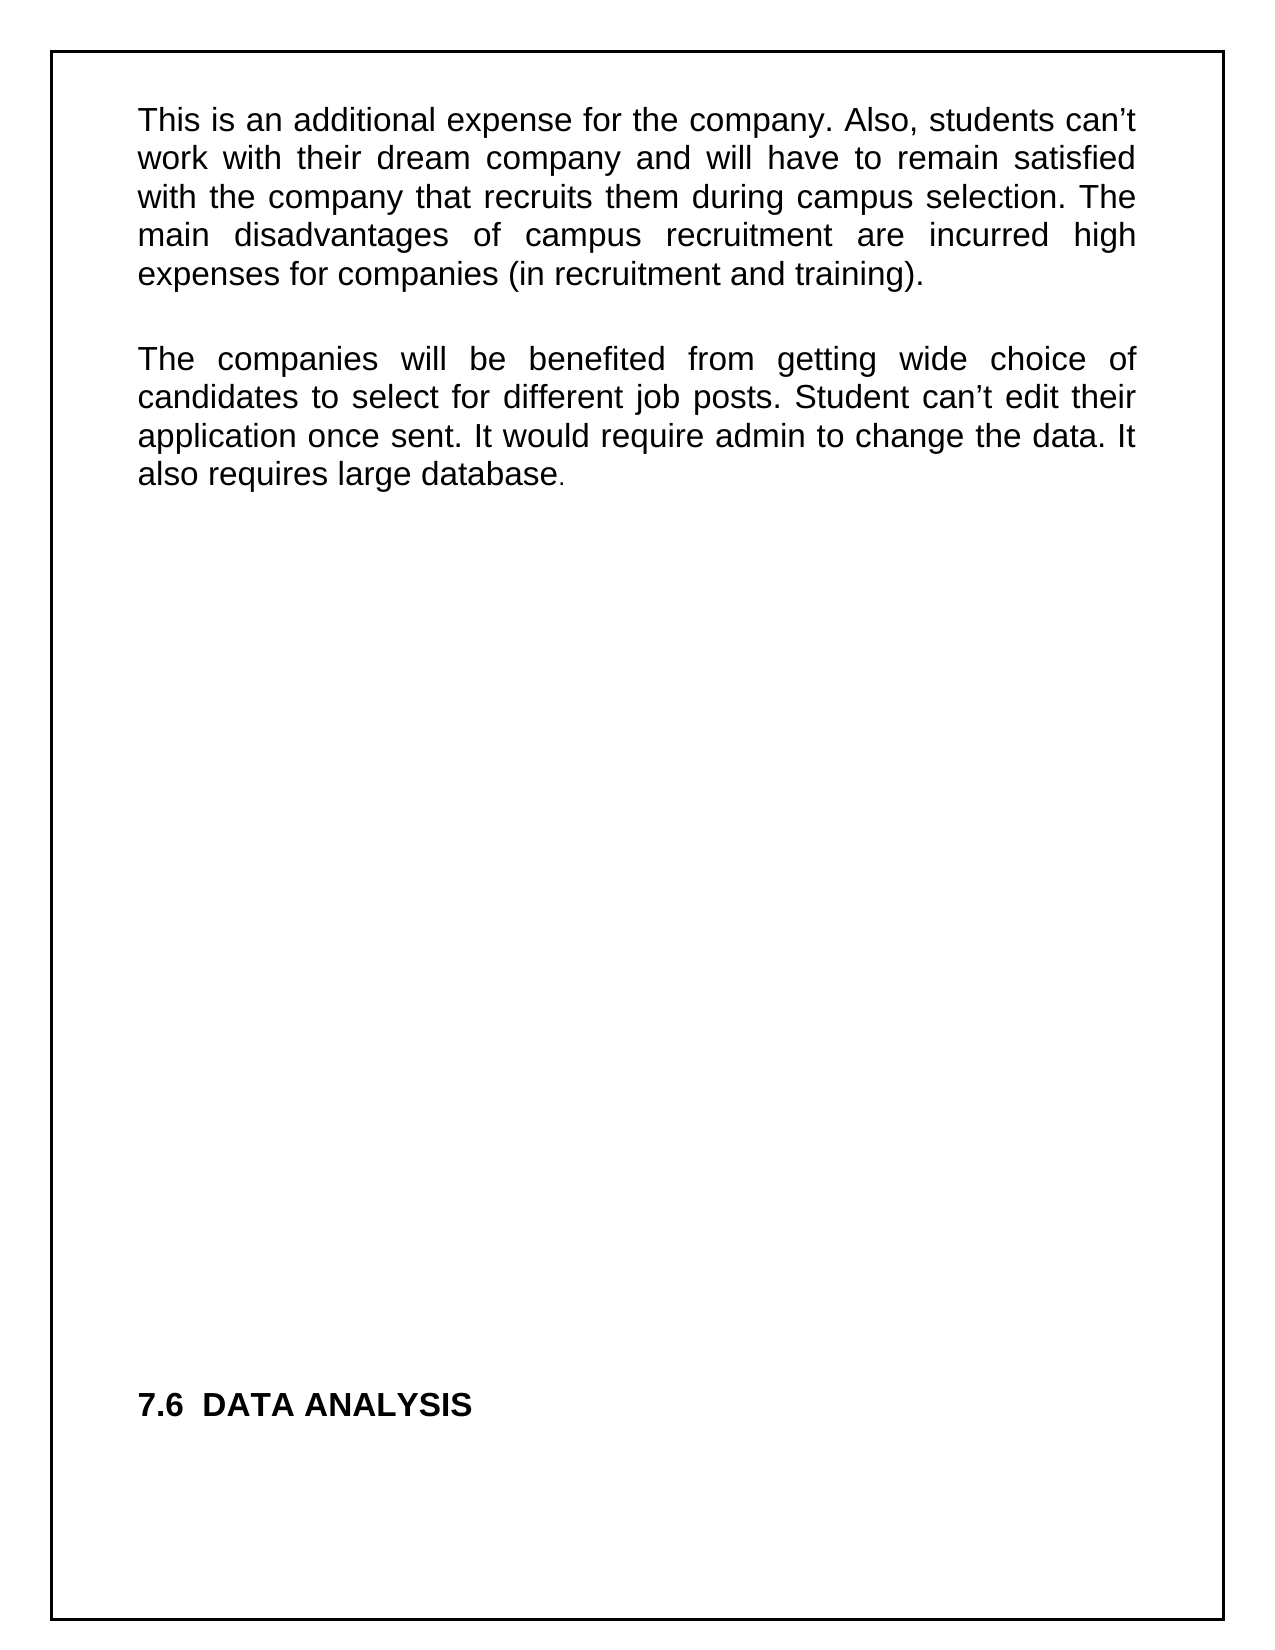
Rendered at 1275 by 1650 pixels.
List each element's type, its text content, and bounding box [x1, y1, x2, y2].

text This is an additional expense for the company. Also, students can’t work with their dream company and will have to remain satisfied with the company that recruits them during campus selection. The main disadvantages of campus recruitment are incurred high expenses for companies (in recruitment and training). [137, 100, 1137, 292]
text The companies will be benefited from getting wide choice of candidates to select for different job posts. Student can’t edit their application once sent. It would require admin to change the data. It also requires large database. [137, 339, 1137, 493]
text 7.6 DATA ANALYSIS [137, 1385, 1137, 1424]
